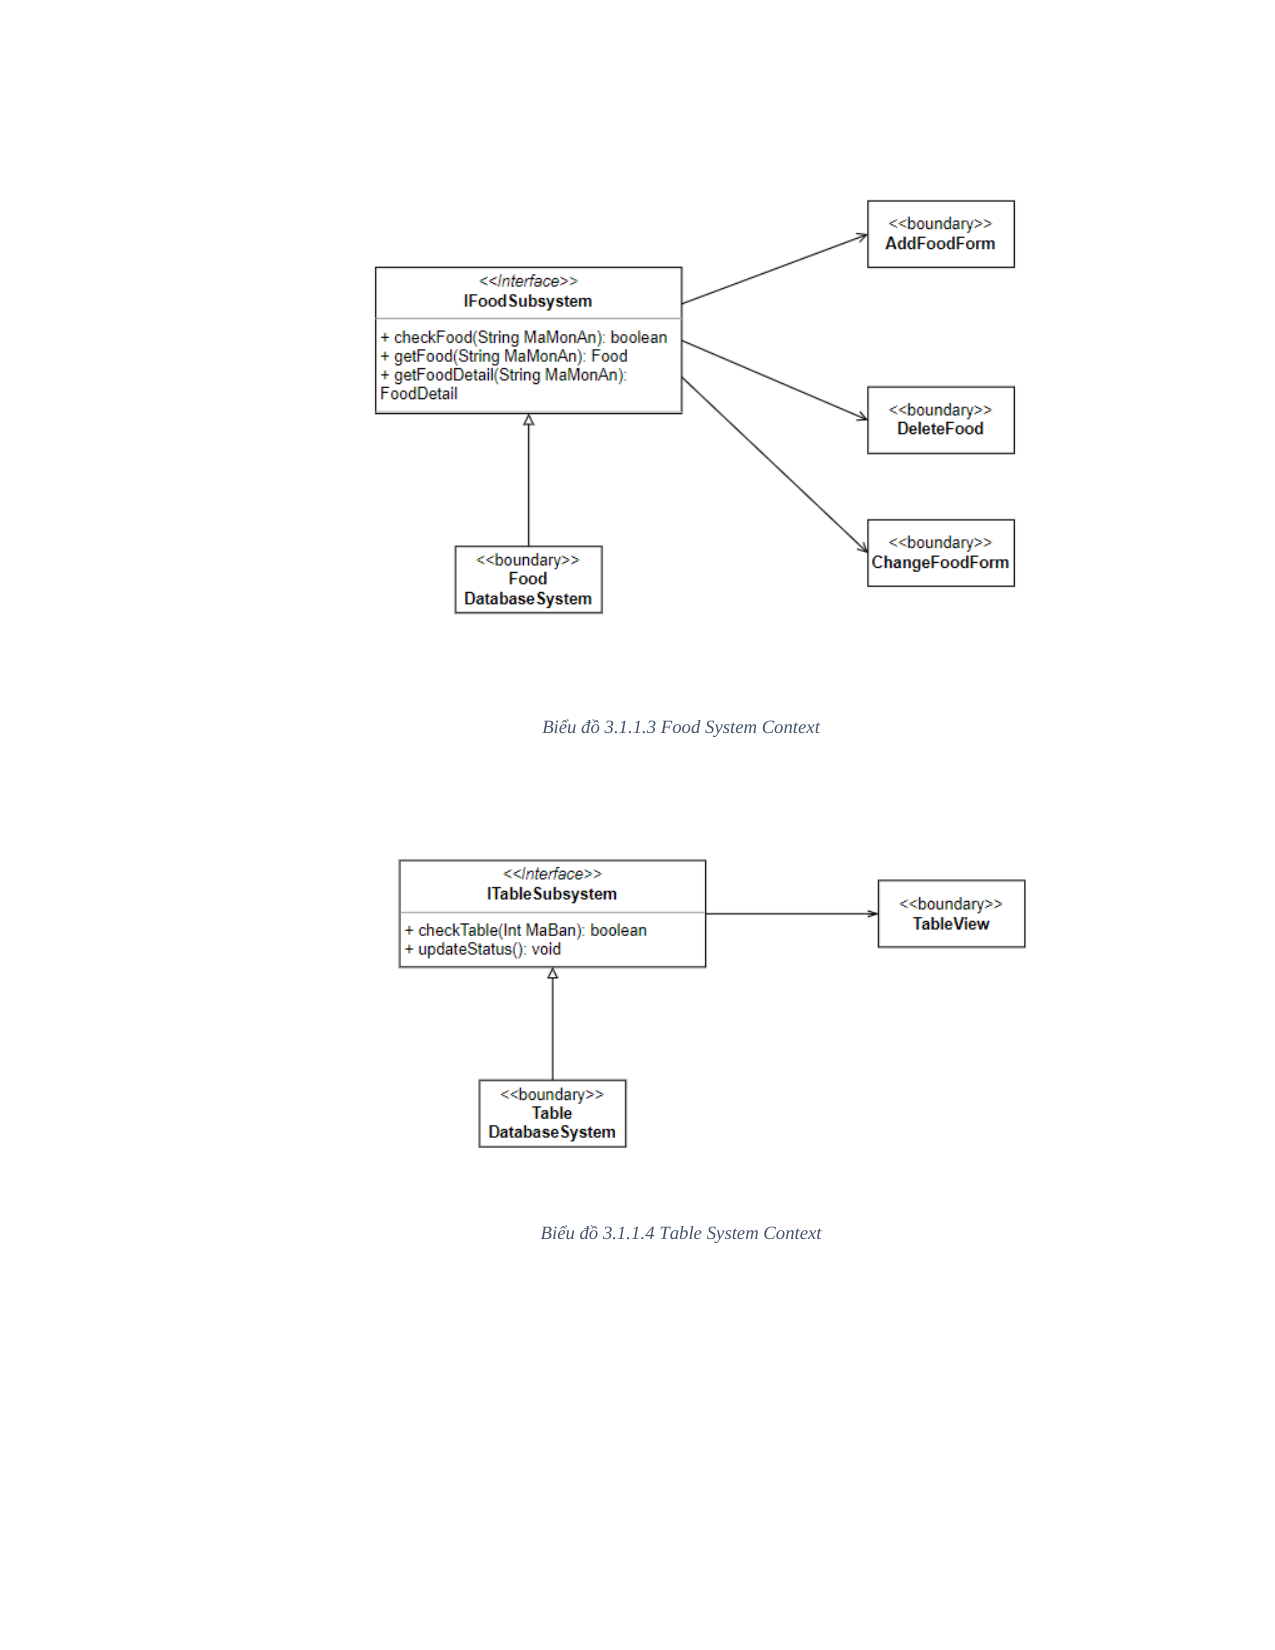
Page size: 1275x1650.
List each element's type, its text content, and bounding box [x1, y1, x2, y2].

picture [255, 118, 1109, 697]
picture [252, 758, 1112, 1203]
